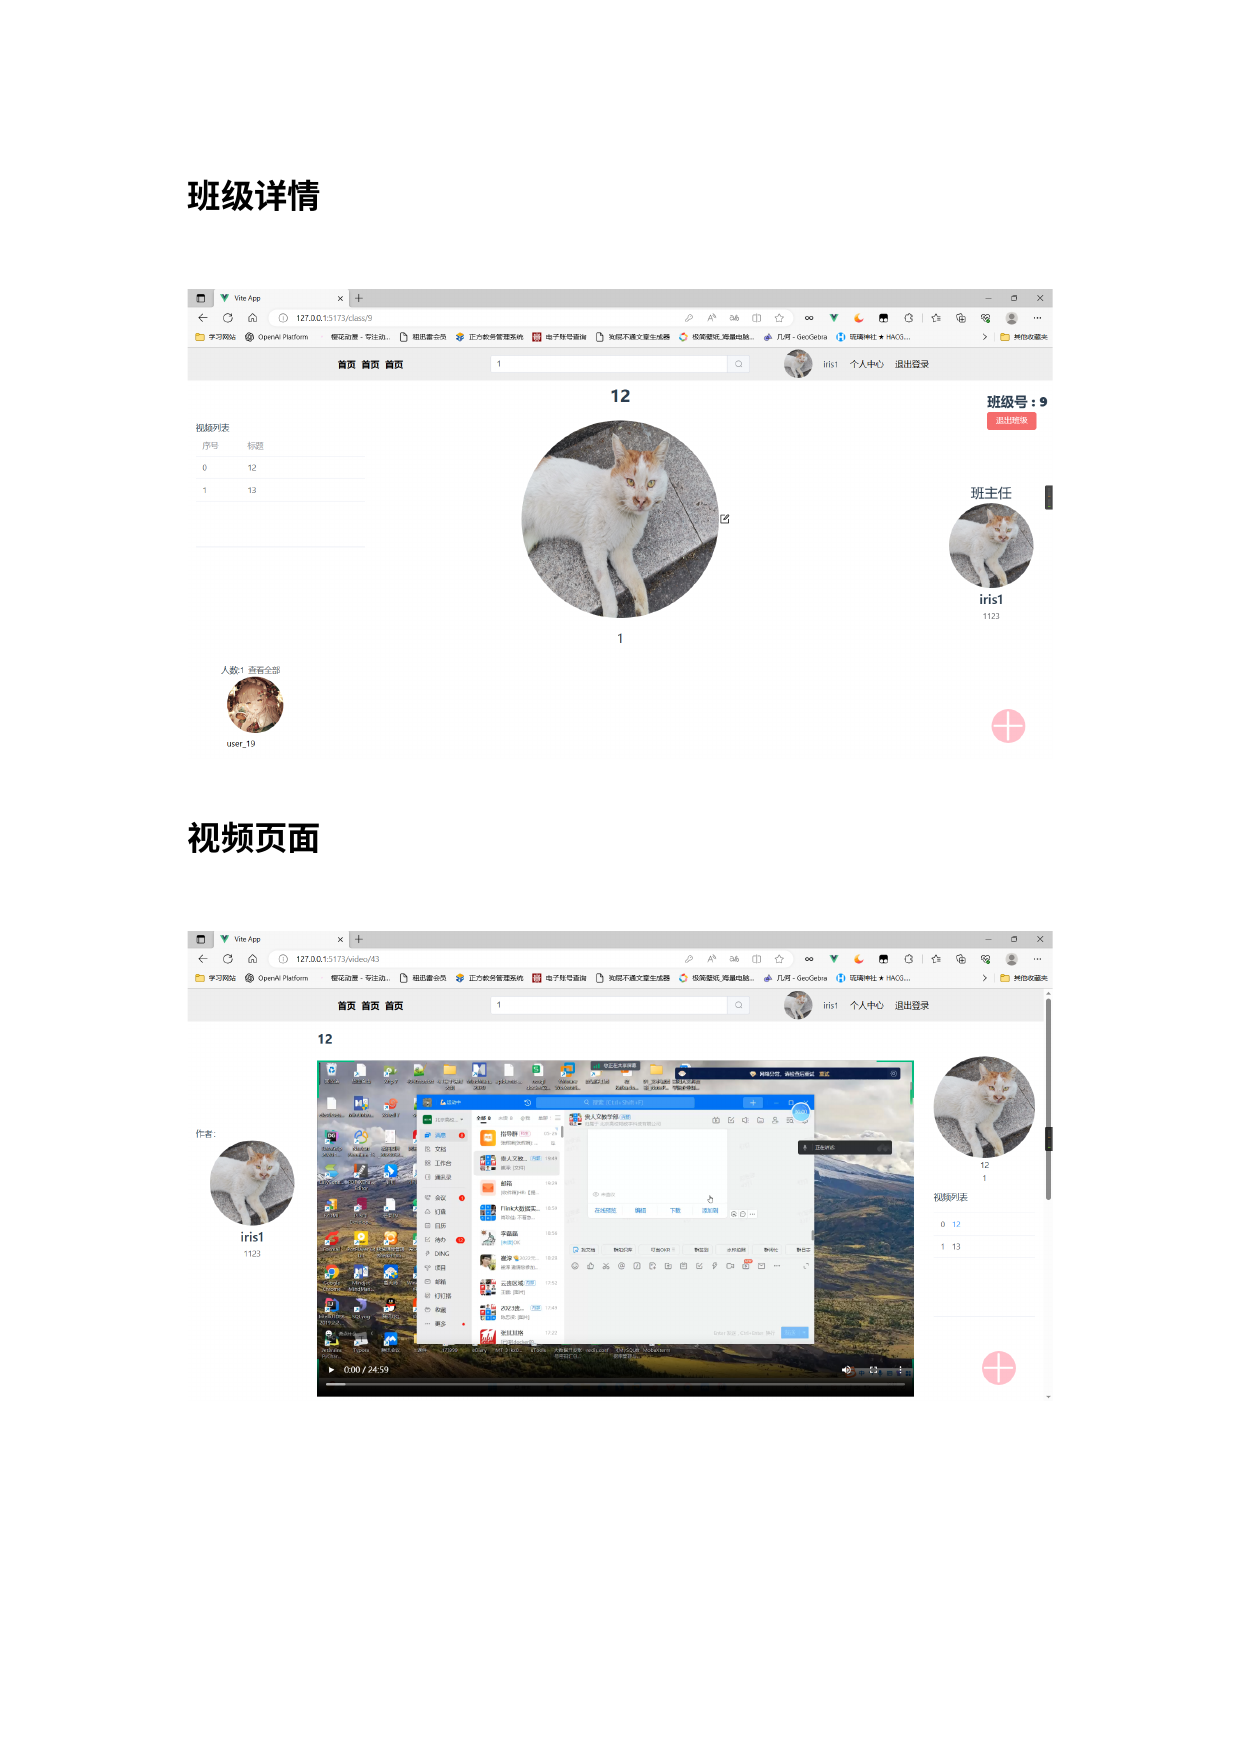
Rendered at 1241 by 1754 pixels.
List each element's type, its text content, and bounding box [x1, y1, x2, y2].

subtitle 视频页面 [187, 804, 1053, 869]
picture [187, 289, 1053, 759]
picture [187, 931, 1053, 1401]
subtitle 班级详情 [187, 162, 1053, 227]
